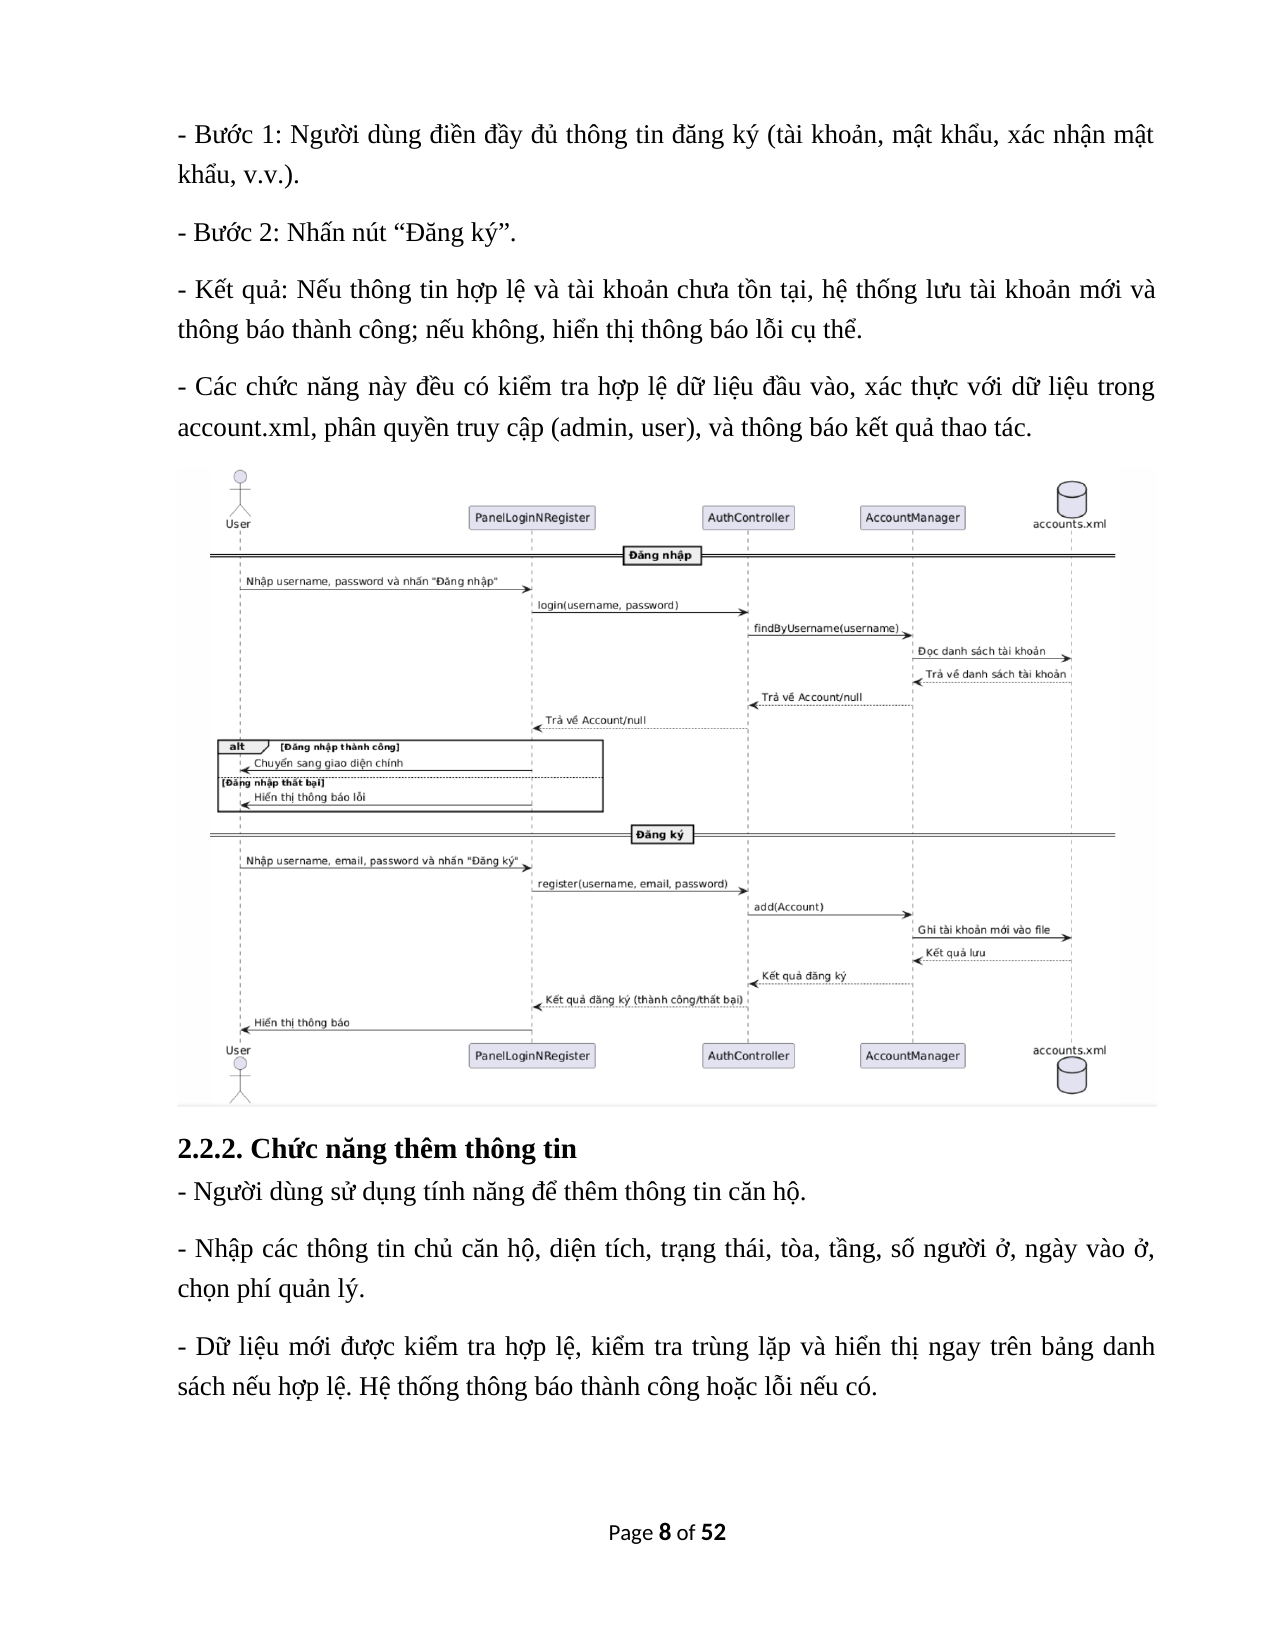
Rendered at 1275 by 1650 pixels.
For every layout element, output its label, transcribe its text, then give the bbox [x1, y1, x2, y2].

subtitle 2.2.2. Chức năng thêm thông tin [177, 1131, 1157, 1165]
text - Bước 1: Người dùng điền đầy đủ thông tin đăng ký (tài khoản, mật khẩu, xác nhận mật khẩu, v.v.). [177, 118, 1157, 190]
text - Các chức năng này đều có kiểm tra hợp lệ dữ liệu đầu vào, xác thực với dữ liệu trong account.xml, phân quyền truy cập (admin, user), và thông báo kết quả thao tác. [177, 370, 1157, 442]
text - Kết quả: Nếu thông tin hợp lệ và tài khoản chưa tồn tại, hệ thống lưu tài khoản mới và thông báo thành công; nếu không, hiển thị thông báo lỗi cụ thể. [177, 273, 1157, 344]
text - Người dùng sử dụng tính năng để thêm thông tin căn hộ. [177, 1175, 1157, 1206]
picture [177, 467, 1157, 1107]
text - Bước 2: Nhấn nút “Đăng ký”. [177, 216, 1157, 247]
text - Dữ liệu mới được kiểm tra hợp lệ, kiểm tra trùng lặp và hiển thị ngay trên bảng danh sách nếu hợp lệ. Hệ thống thông báo thành công hoặc lỗi nếu có. [177, 1329, 1157, 1401]
text - Nhập các thông tin chủ căn hộ, diện tích, trạng thái, tòa, tầng, số người ở, ngày vào ở, chọn phí quản lý. [177, 1232, 1157, 1304]
